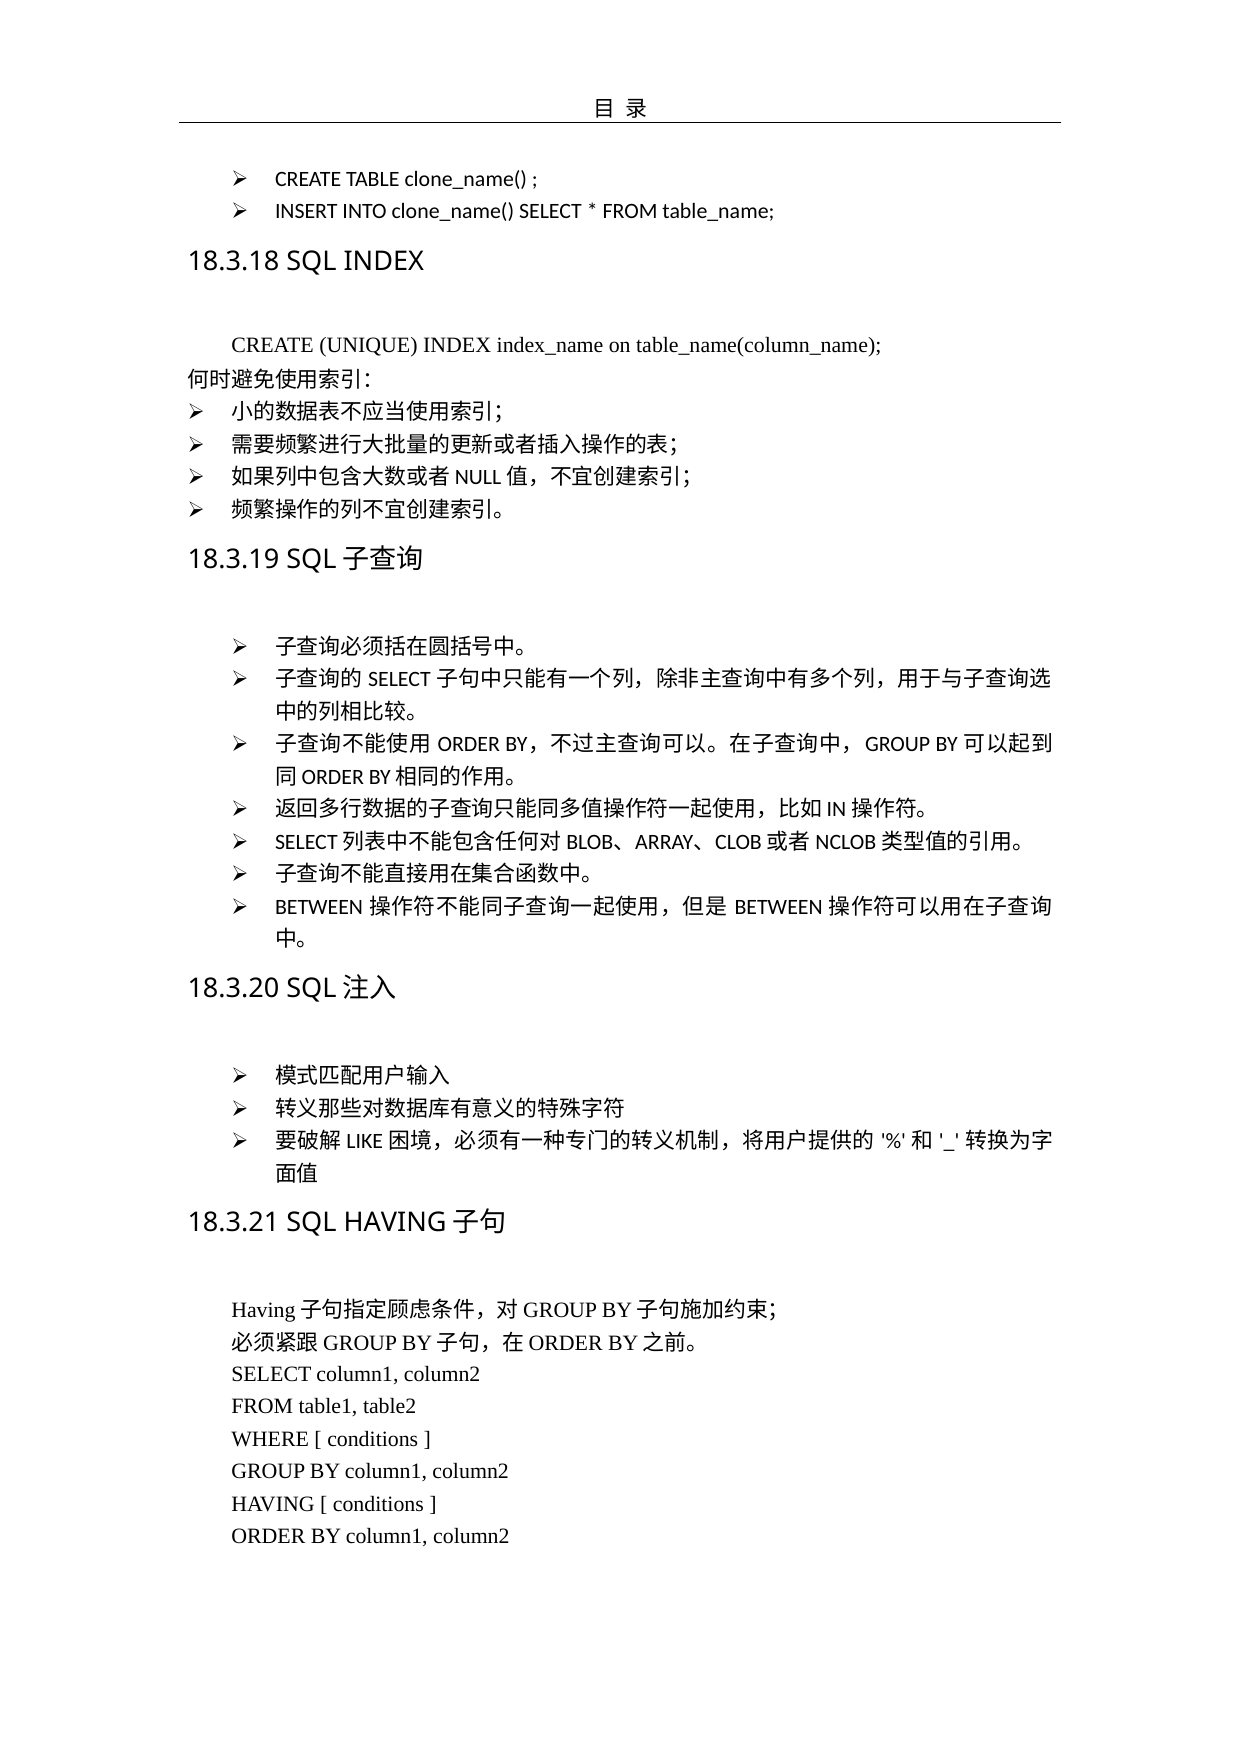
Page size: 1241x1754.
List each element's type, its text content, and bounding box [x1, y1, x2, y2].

list 子查询不能直接用在集合函数中。 [231, 856, 1053, 888]
list 小的数据表不应当使用索引； [187, 394, 1053, 426]
subtitle SQL HAVING子句 [187, 1188, 1053, 1253]
list 需要频繁进行大批量的更新或者插入操作的表； [187, 426, 1053, 459]
subtitle SQL子查询 [187, 524, 1053, 589]
list SELECT 列表中不能包含任何对 BLOB、ARRAY、CLOB 或者 NCLOB 类型值的引用。 [231, 823, 1053, 856]
list 子查询不能使用 ORDER BY，不过主查询可以。在子查询中，GROUP BY 可以起到同 ORDER BY 相同的作用。 [231, 726, 1053, 791]
text GROUP BY column1, column2 [187, 1454, 1053, 1487]
list 返回多行数据的子查询只能同多值操作符一起使用，比如 IN 操作符。 [231, 791, 1053, 823]
text CREATE (UNIQUE) INDEX index_name on table_name(column_name); [187, 329, 1053, 361]
text SELECT column1, column2 [187, 1357, 1053, 1389]
list 要破解 LIKE 困境，必须有一种专门的转义机制，将用户提供的 '%' 和 '_' 转换为字面值 [231, 1123, 1053, 1188]
list 子查询必须括在圆括号中。 [231, 628, 1053, 661]
text WHERE [ conditions ] [187, 1422, 1053, 1454]
subtitle SQL注入 [187, 953, 1053, 1018]
text HAVING [ conditions ] [187, 1487, 1053, 1519]
text 必须紧跟GROUP BY子句，在ORDER BY之前。 [187, 1324, 1053, 1357]
list INSERT INTO clone_name() SELECT * FROM table_name; [231, 194, 1053, 227]
subtitle SQL INDEX [187, 227, 1053, 292]
list 如果列中包含大数或者 NULL 值，不宜创建索引； [187, 459, 1053, 491]
text Having子句指定顾虑条件，对GROUP BY子句施加约束； [187, 1292, 1053, 1324]
list 模式匹配用户输入 [231, 1058, 1053, 1090]
text 何时避免使用索引： [187, 361, 1053, 394]
list 转义那些对数据库有意义的特殊字符 [231, 1090, 1053, 1123]
list CREATE TABLE clone_name() ; [231, 162, 1053, 194]
list 子查询的 SELECT 子句中只能有一个列，除非主查询中有多个列，用于与子查询选中的列相比较。 [231, 661, 1053, 726]
text ORDER BY column1, column2 [187, 1519, 1053, 1552]
list 频繁操作的列不宜创建索引。 [187, 491, 1053, 524]
text FROM table1, table2 [187, 1389, 1053, 1422]
list BETWEEN 操作符不能同子查询一起使用，但是 BETWEEN 操作符可以用在子查询中。 [231, 888, 1053, 953]
